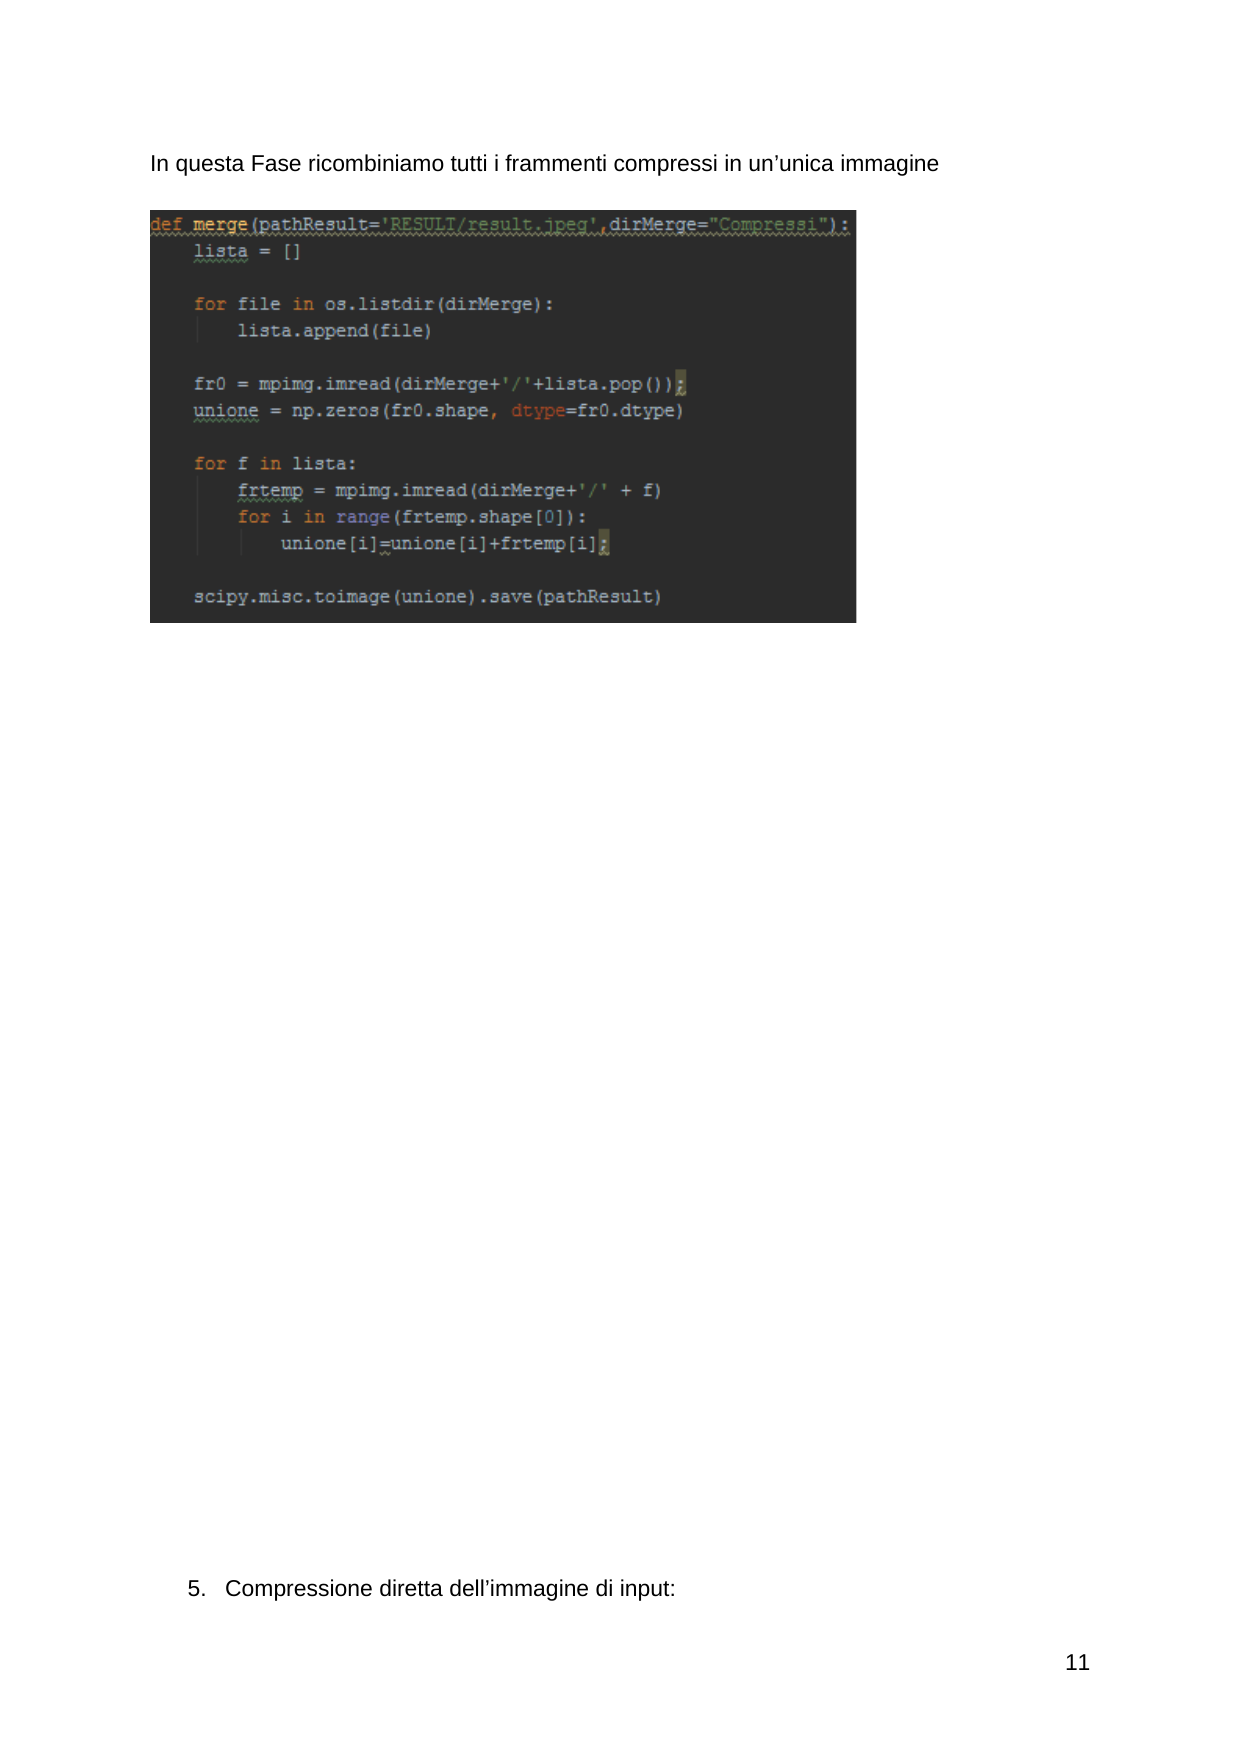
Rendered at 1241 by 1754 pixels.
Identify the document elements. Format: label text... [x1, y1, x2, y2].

picture [150, 210, 857, 623]
list Compressione diretta dell’immagine di input: [187, 1574, 1090, 1601]
text In questa Fase ricombiniamo tutti i frammenti compressi in un’unica immagine [150, 150, 1090, 176]
